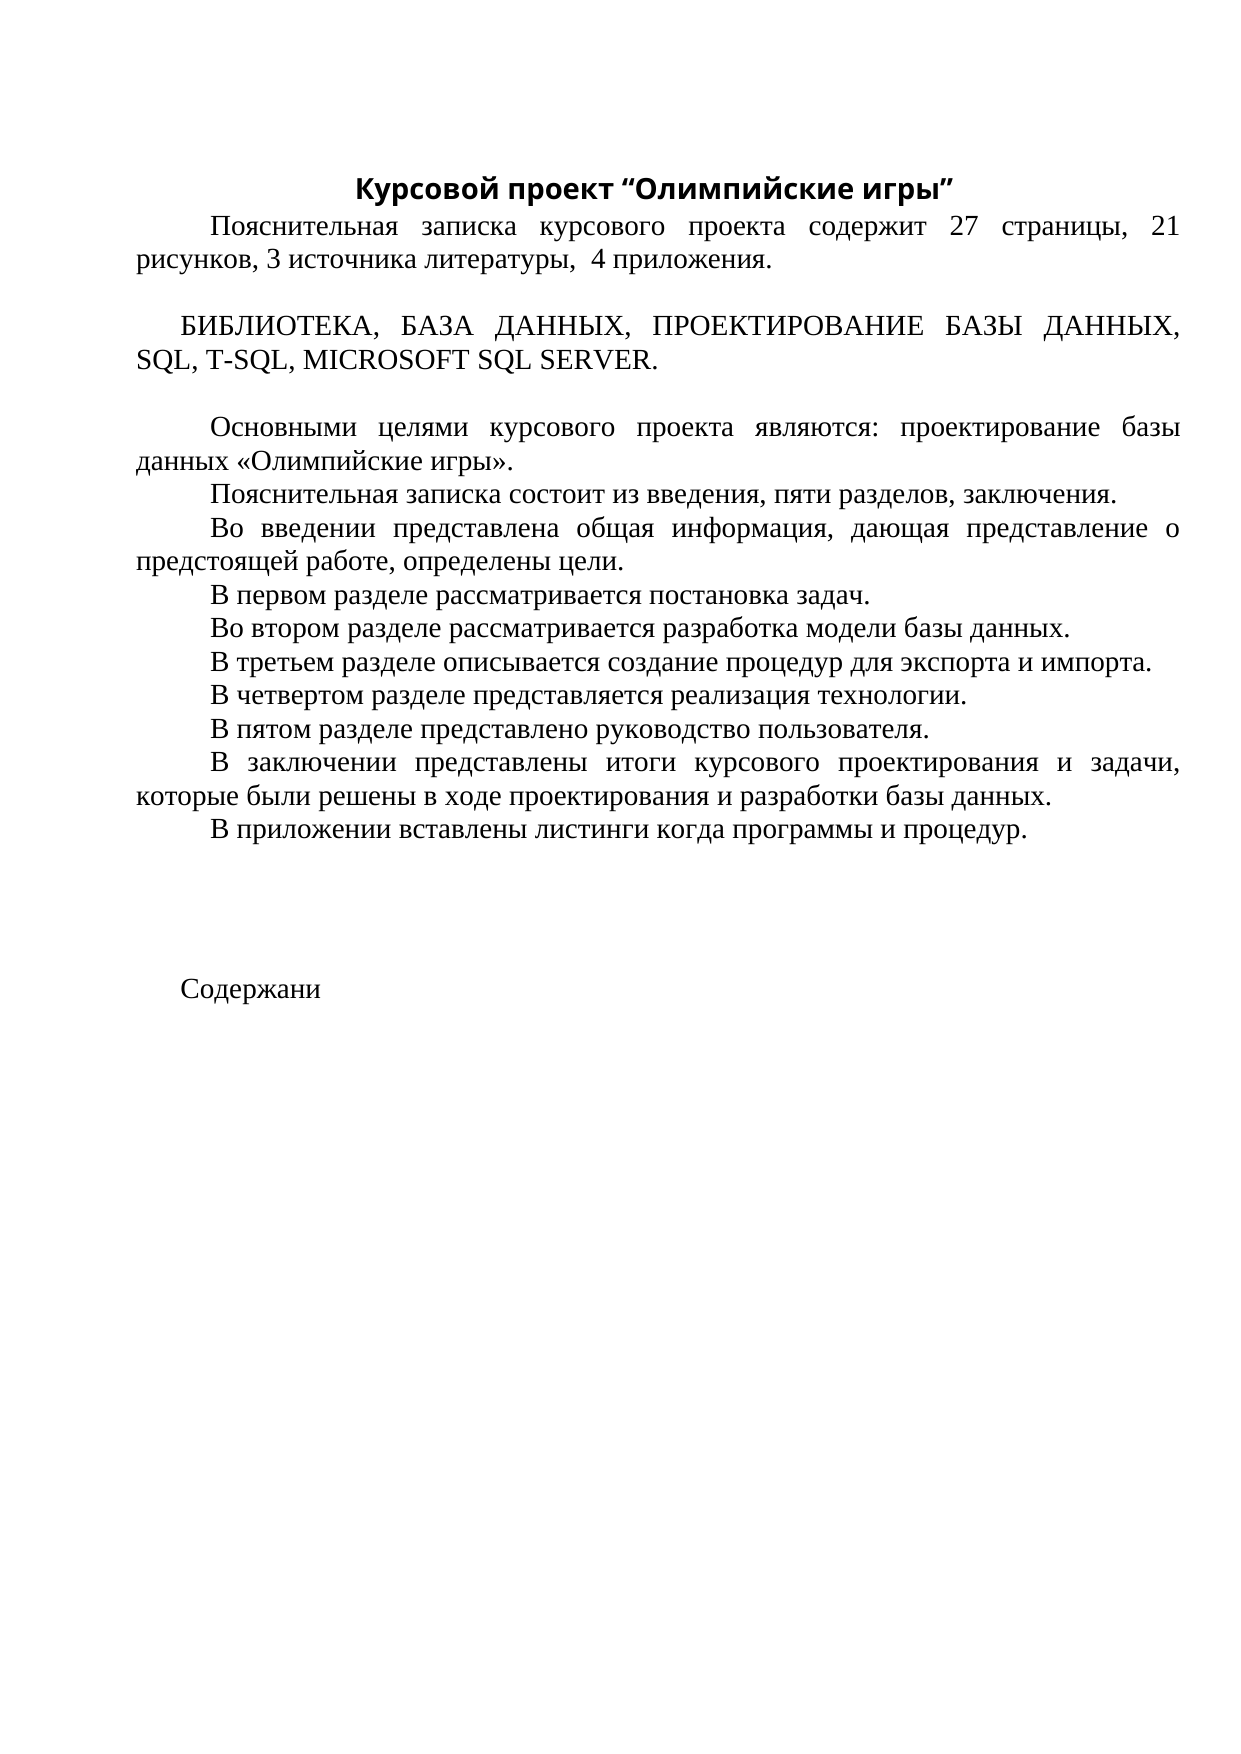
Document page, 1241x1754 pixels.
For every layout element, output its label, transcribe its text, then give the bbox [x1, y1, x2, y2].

text Пояснительная записка курсового проекта содержит 27 страницы, 21 рисунков, 3 источника литературы, 4 приложения. [136, 208, 1181, 275]
text В четвертом разделе представляется реализация технологии. [136, 677, 1181, 711]
text В приложении вставлены листинги когда программы и процедур. [136, 812, 1181, 845]
text Во введении представлена общая информация, дающая представление о предстоящей работе, определены цели. [136, 510, 1181, 577]
text БИБЛИОТЕКА, БАЗА ДАННЫХ, ПРОЕКТИРОВАНИЕ БАЗЫ ДАННЫХ, SQL, T-SQL, MICROSOFT SQL SERVER. [136, 308, 1181, 376]
text Пояснительная записка состоит из введения, пяти разделов, заключения. [136, 476, 1181, 510]
text В заключении представлены итоги курсового проектирования и задачи, которые были решены в ходе проектирования и разработки базы данных. [136, 744, 1181, 812]
text В первом разделе рассматривается постановка задач. [136, 577, 1181, 610]
text В третьем разделе описывается создание процедур для экспорта и импорта. [136, 644, 1181, 677]
text Во втором разделе рассматривается разработка модели базы данных. [136, 610, 1181, 644]
subtitle Курсовой проект “Олимпийские игры” [136, 168, 1172, 208]
text В пятом разделе представлено руководство пользователя. [136, 711, 1181, 744]
text Основными целями курсового проекта являются: проектирование базы данных «Олимпийские игры». [136, 409, 1181, 476]
